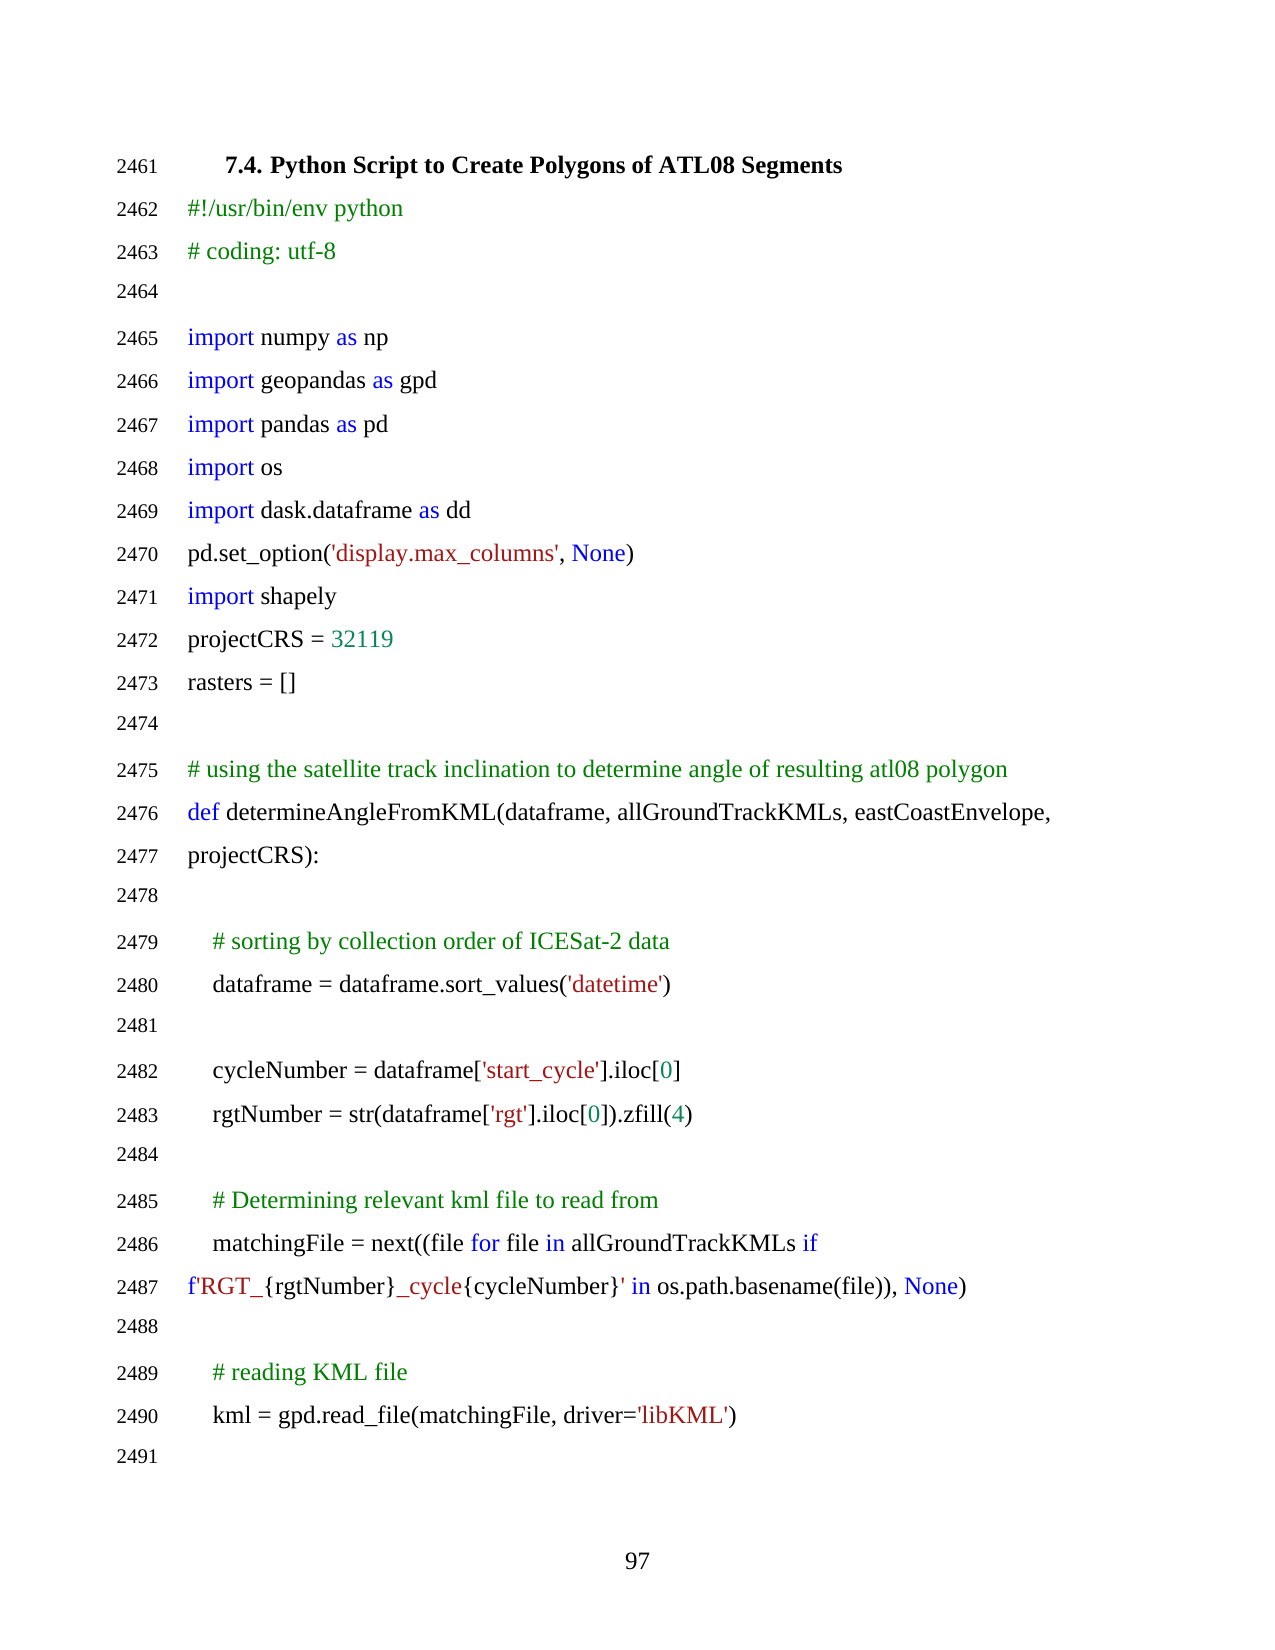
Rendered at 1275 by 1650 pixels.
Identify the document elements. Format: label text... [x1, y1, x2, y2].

text def determineAngleFromKML(dataframe, allGroundTrackKMLs, eastCoastEnvelope, projectCRS): [187, 797, 1087, 869]
text rasters = [] [187, 667, 1087, 696]
text kml = gpd.read_file(matchingFile, driver='libKML') [187, 1401, 1087, 1429]
text import os [187, 452, 1087, 481]
text import geopandas as gpd [187, 366, 1087, 394]
text # coding: utf-8 [187, 236, 1087, 265]
list Python Script to Create Polygons of ATL08 Segments [225, 150, 1087, 179]
text # Determining relevant kml file to read from [187, 1185, 1087, 1214]
text projectCRS = 32119 [187, 624, 1087, 653]
text dataframe = dataframe.sort_values('datetime') [187, 969, 1087, 998]
text rgtNumber = str(dataframe['rgt'].iloc[0]).zfill(4) [187, 1099, 1087, 1127]
text import numpy as np [187, 322, 1087, 351]
text matchingFile = next((file for file in allGroundTrackKMLs if f'RGT_{rgtNumber}_cycle{cycleNumber}' in os.path.basename(file)), None) [187, 1228, 1087, 1300]
text # reading KML file [187, 1357, 1087, 1386]
text # using the satellite track inclination to determine angle of resulting atl08 polygon [187, 754, 1087, 782]
text pd.set_option('display.max_columns', None) [187, 538, 1087, 567]
text cycleNumber = dataframe['start_cycle'].iloc[0] [187, 1056, 1087, 1084]
text import pandas as pd [187, 409, 1087, 437]
text import dask.dataframe as dd [187, 495, 1087, 524]
text # sorting by collection order of ICESat-2 data [187, 926, 1087, 955]
text #!/usr/bin/env python [187, 193, 1087, 222]
text import shapely [187, 581, 1087, 610]
